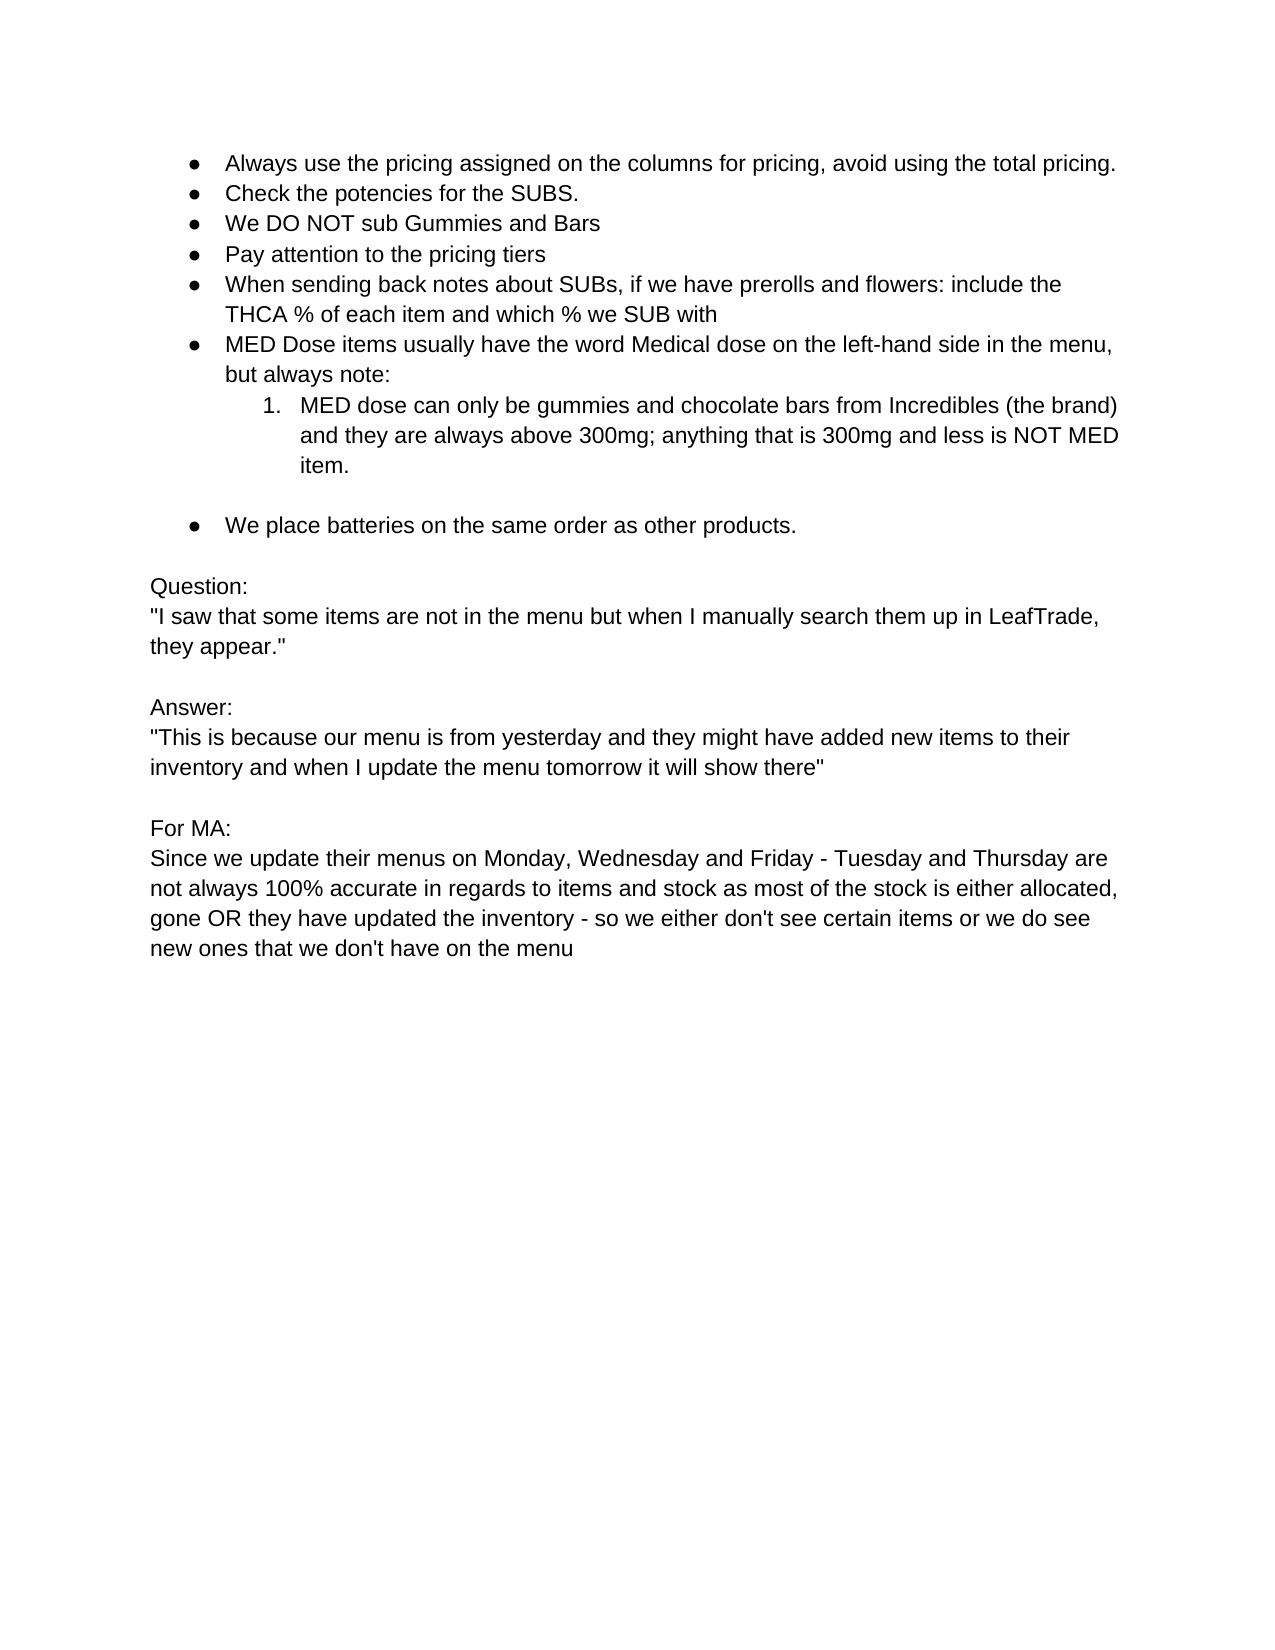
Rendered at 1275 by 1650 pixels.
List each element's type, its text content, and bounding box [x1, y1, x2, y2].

list When sending back notes about SUBs, if we have prerolls and flowers: include the THCA % of each item and which % we SUB with [187, 271, 1125, 327]
list We place batteries on the same order as other products. [187, 512, 1125, 539]
list Pay attention to the pricing tiers [187, 241, 1125, 267]
text Since we update their menus on Monday, Wednesday and Friday - Tuesday and Thursday are not always 100% accurate in regards to items and stock as most of the stock is either allocated, gone OR they have updated the inventory - so we either don't see certain items or we do see new ones that we don't have on the menu [150, 845, 1125, 962]
text Answer: [150, 694, 1125, 720]
list Always use the pricing assigned on the columns for pricing, avoid using the total pricing. [187, 150, 1125, 176]
list We DO NOT sub Gummies and Bars [187, 210, 1125, 237]
text For MA: [150, 814, 1125, 841]
text "I saw that some items are not in the menu but when I manually search them up in LeafTrade, they appear." [150, 603, 1125, 690]
text "This is because our menu is from yesterday and they might have added new items to their inventory and when I update the menu tomorrow it will show there" [150, 724, 1125, 811]
text Question: [150, 573, 1125, 599]
list MED Dose items usually have the word Medical dose on the left-hand side in the menu, but always note: [187, 331, 1125, 388]
list MED dose can only be gummies and chocolate bars from Incredibles (the brand) and they are always above 300mg; anything that is 300mg and less is NOT MED item. [262, 392, 1125, 478]
list Check the potencies for the SUBS. [187, 180, 1125, 207]
